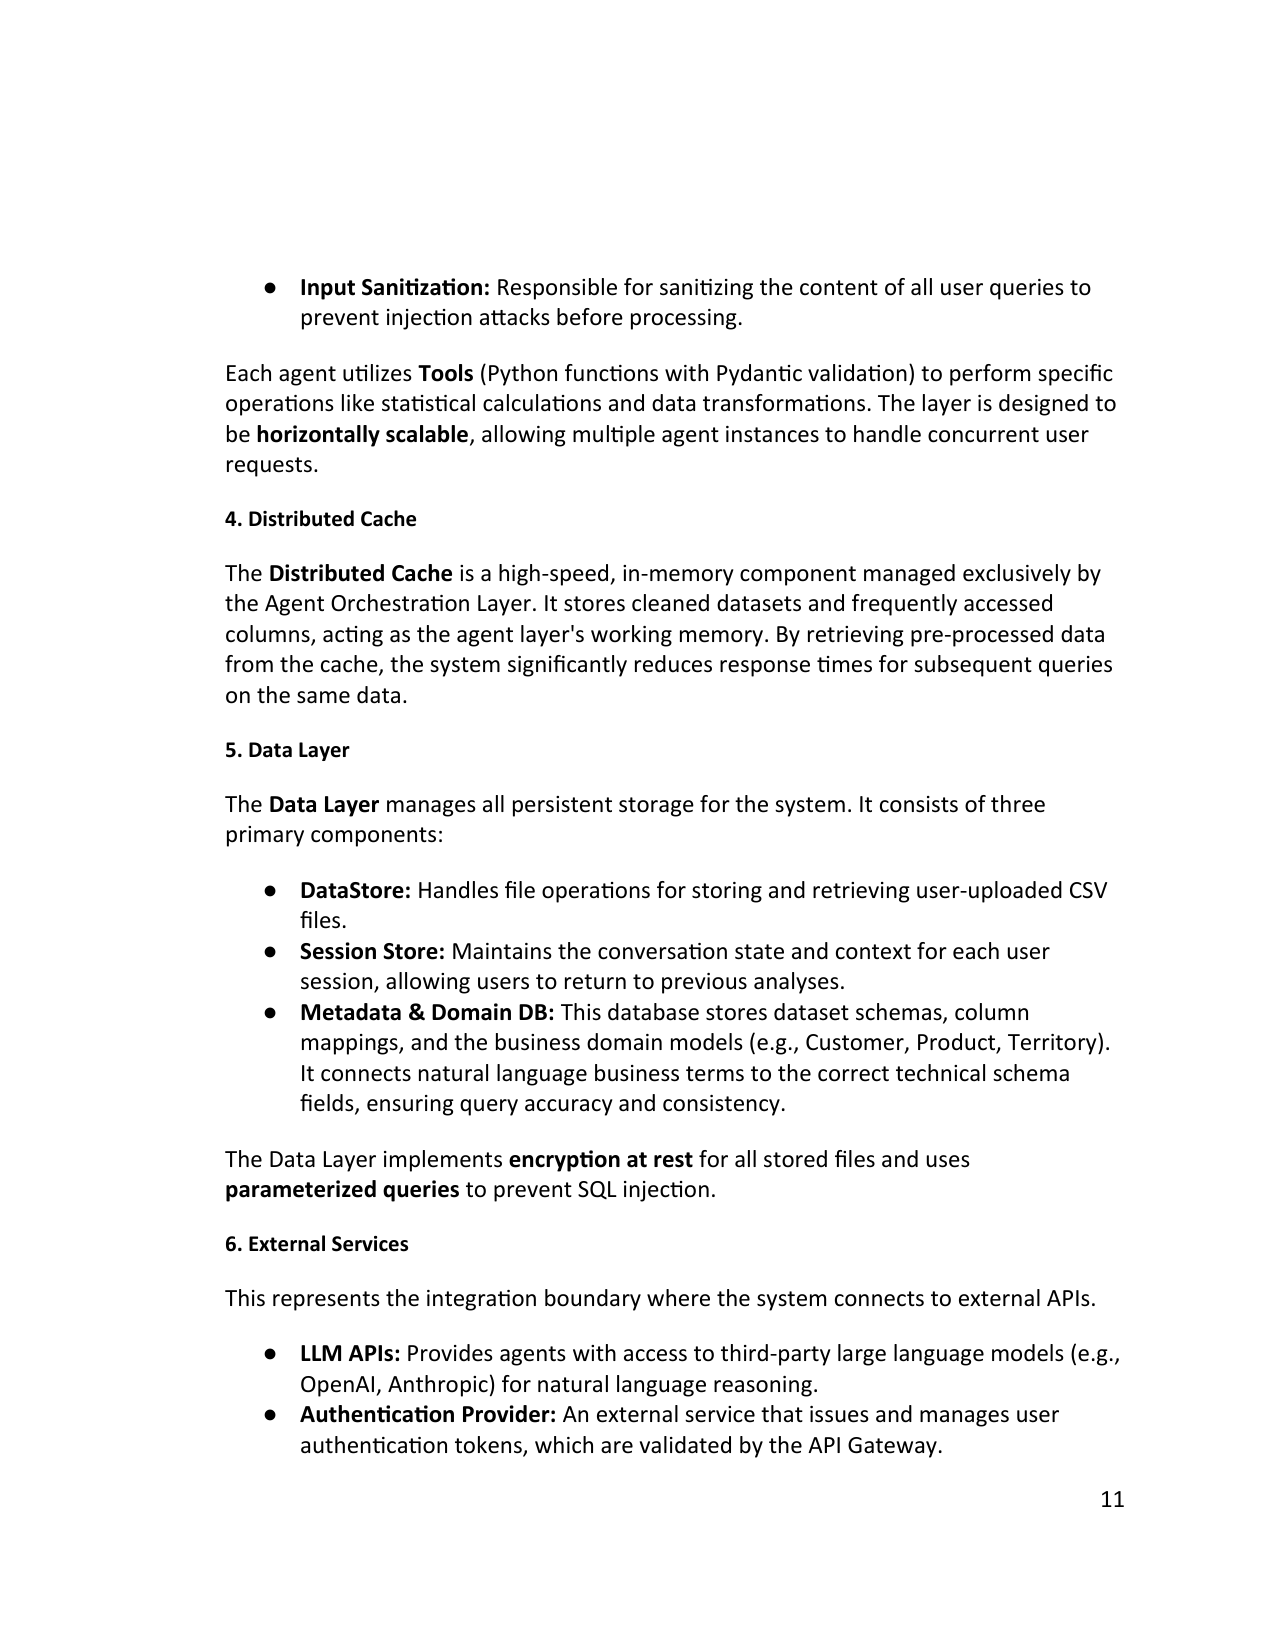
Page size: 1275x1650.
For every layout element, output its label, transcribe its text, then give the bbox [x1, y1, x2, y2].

list LLM APIs: Provides agents with access to third-party large language models (e.g., OpenAI, Anthropic) for natural language reasoning. [262, 1337, 1125, 1398]
list Session Store: Maintains the conversation state and context for each user session, allowing users to return to previous analyses. [262, 935, 1125, 996]
text The Data Layer implements encryption at rest for all stored files and uses parameterized queries to prevent SQL injection. [225, 1143, 1125, 1204]
list Metadata & Domain DB: This database stores dataset schemas, column mappings, and the business domain models (e.g., Customer, Product, Territory). It connects natural language business terms to the correct technical schema fields, ensuring query accuracy and consistency. [262, 996, 1125, 1118]
subtitle 5. Data Layer [225, 735, 1125, 763]
text This represents the integration boundary where the system connects to external APIs. [225, 1282, 1125, 1312]
list Input Sanitization: Responsible for sanitizing the content of all user queries to prevent injection attacks before processing. [262, 271, 1125, 332]
text Each agent utilizes Tools (Python functions with Pydantic validation) to perform specific operations like statistical calculations and data transformations. The layer is designed to be horizontally scalable, allowing multiple agent instances to handle concurrent user requests. [225, 357, 1125, 479]
text The Data Layer manages all persistent storage for the system. It consists of three primary components: [225, 788, 1125, 849]
list DataStore: Handles file operations for storing and retrieving user-uploaded CSV files. [262, 874, 1125, 935]
subtitle 6. External Services [225, 1229, 1125, 1257]
subtitle 4. Distributed Cache [225, 504, 1125, 532]
text The Distributed Cache is a high-speed, in-memory component managed exclusively by the Agent Orchestration Layer. It stores cleaned datasets and frequently accessed columns, acting as the agent layer's working memory. By retrieving pre-processed data from the cache, the system significantly reduces response times for subsequent queries on the same data. [225, 557, 1125, 710]
list Authentication Provider: An external service that issues and manages user authentication tokens, which are validated by the API Gateway. [262, 1398, 1125, 1459]
